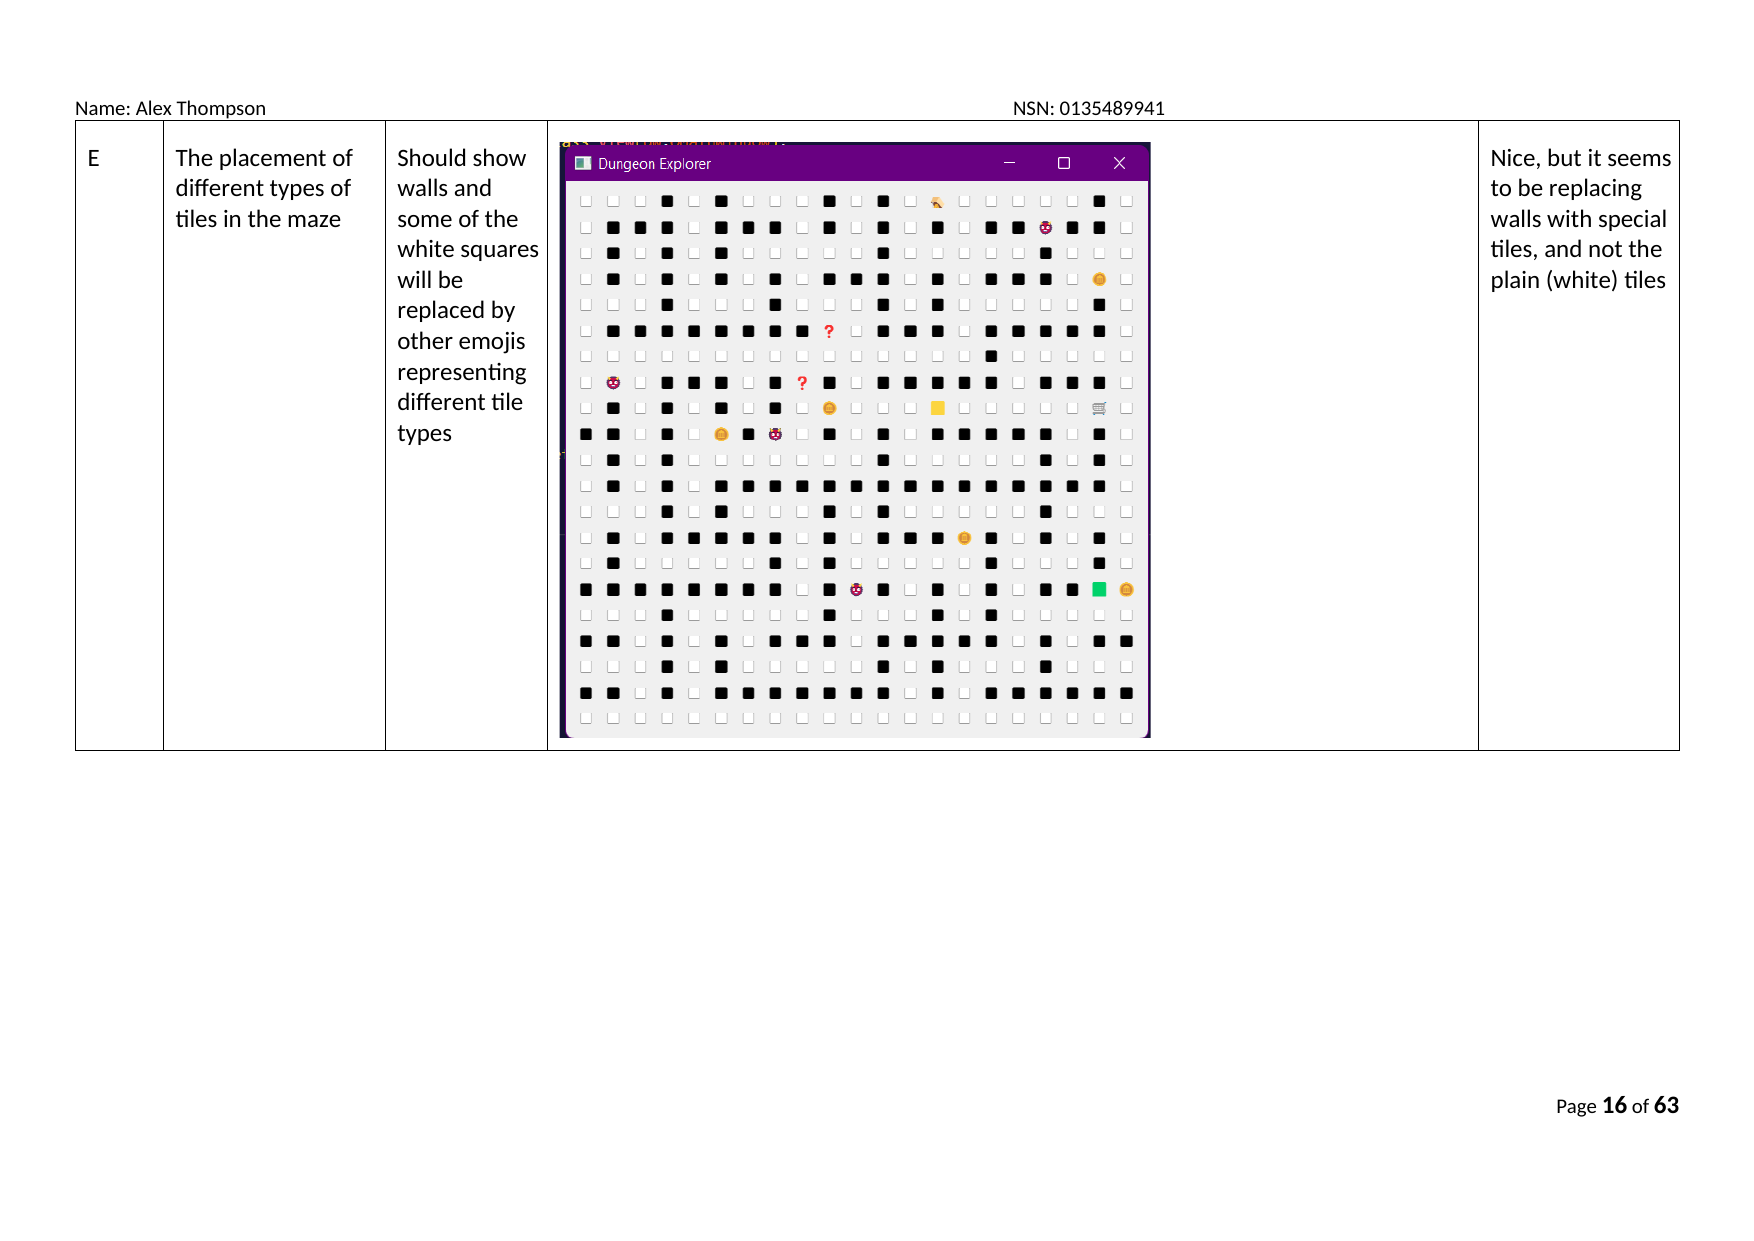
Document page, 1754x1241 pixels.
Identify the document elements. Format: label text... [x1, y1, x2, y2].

picture [559, 142, 1151, 738]
table_cell E [76, 121, 163, 750]
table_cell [386, 121, 547, 750]
table_cell Nice, but it seems to be replacing walls with special tiles, and not the plain (white) tiles [1479, 121, 1679, 750]
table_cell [164, 121, 385, 750]
table_cell [548, 121, 1478, 750]
